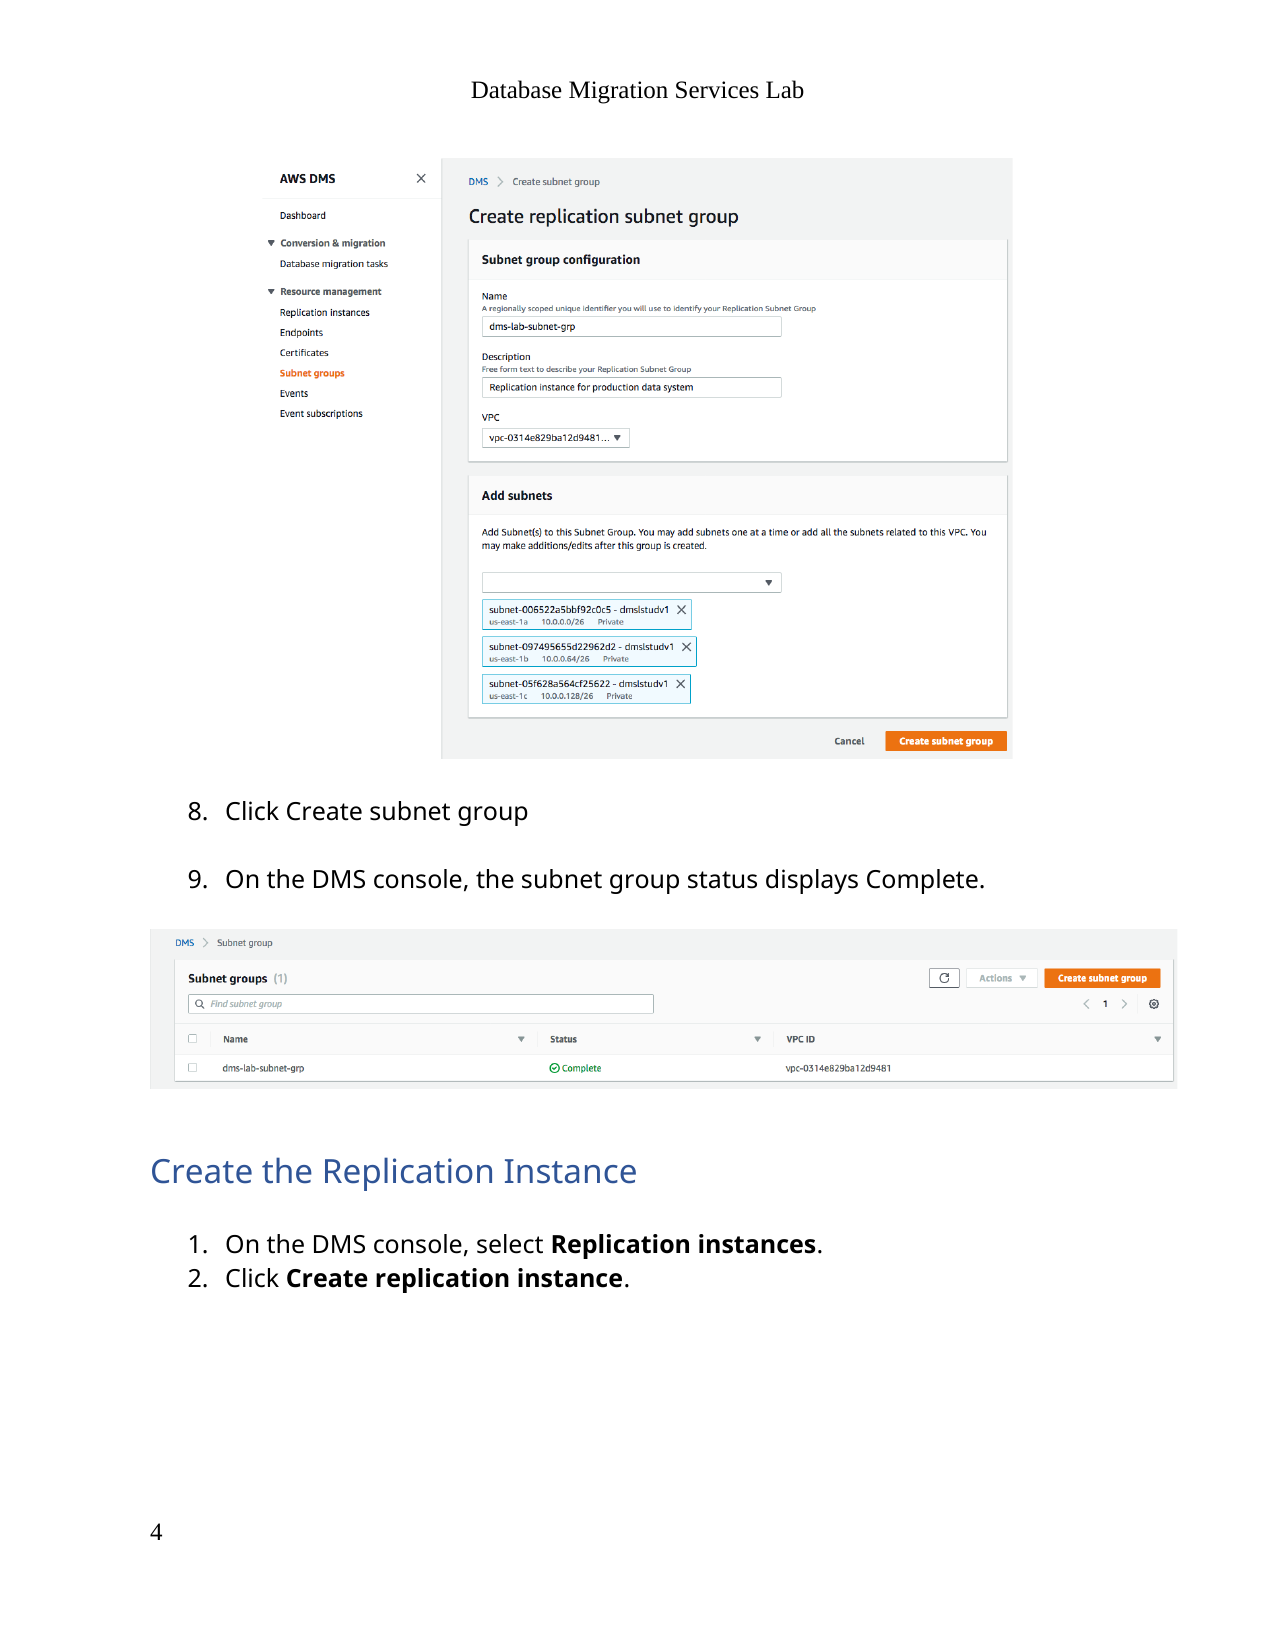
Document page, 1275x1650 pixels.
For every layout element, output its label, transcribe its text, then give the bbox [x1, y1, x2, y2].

list On the DMS console, the subnet group status displays Complete. [187, 861, 1125, 895]
list On the DMS console, select Replication instances. [187, 1227, 1125, 1261]
list Click Create subnet group [187, 793, 1125, 827]
picture [262, 150, 1013, 759]
picture [150, 929, 1178, 1089]
list Click Create replication instance. [187, 1261, 1125, 1295]
subtitle Create the Replication Instance [150, 1148, 1125, 1193]
